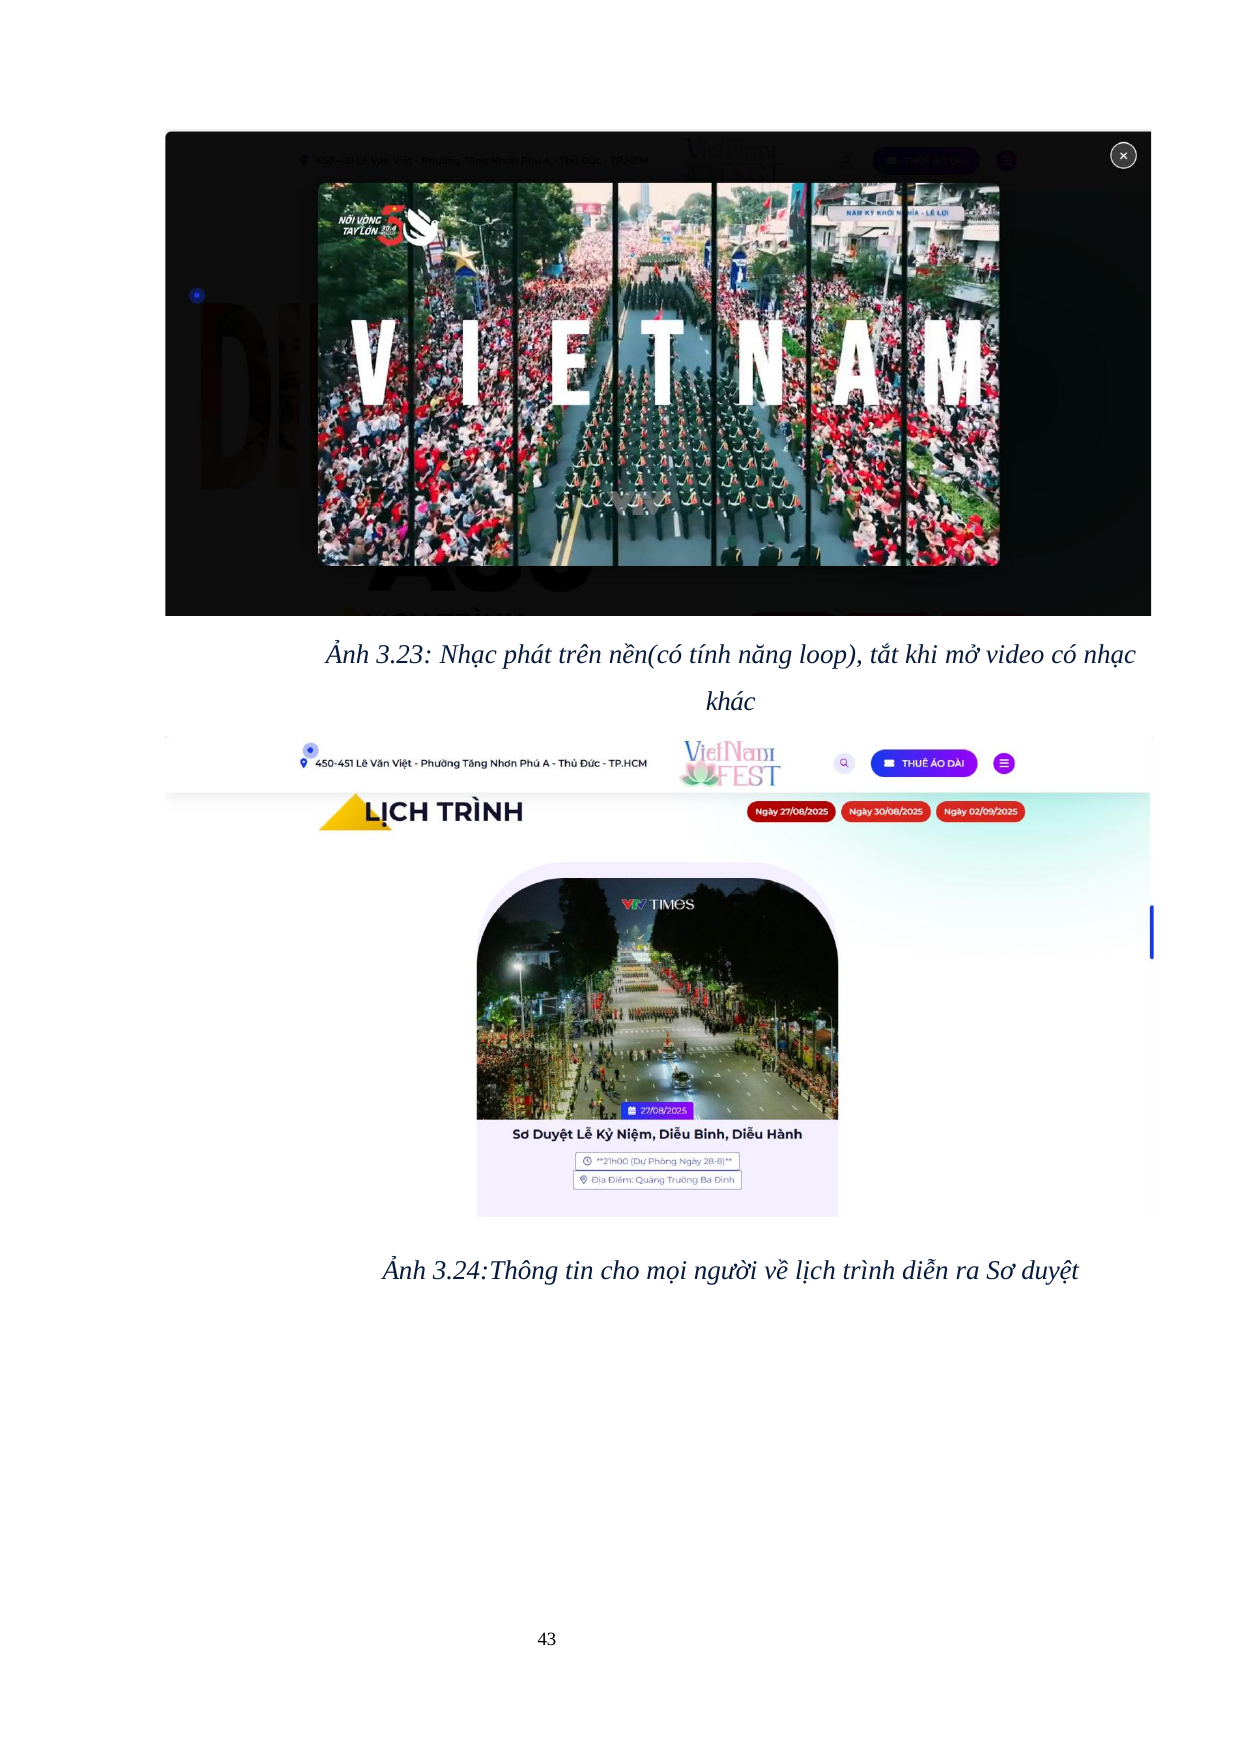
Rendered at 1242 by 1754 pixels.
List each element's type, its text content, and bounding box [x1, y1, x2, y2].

picture [165, 736, 1154, 1217]
picture [165, 129, 1152, 616]
text Ảnh 3.23: Nhạc phát trên nền(có tính năng loop), tắt khi mở video có nhạc khác [320, 638, 1142, 716]
